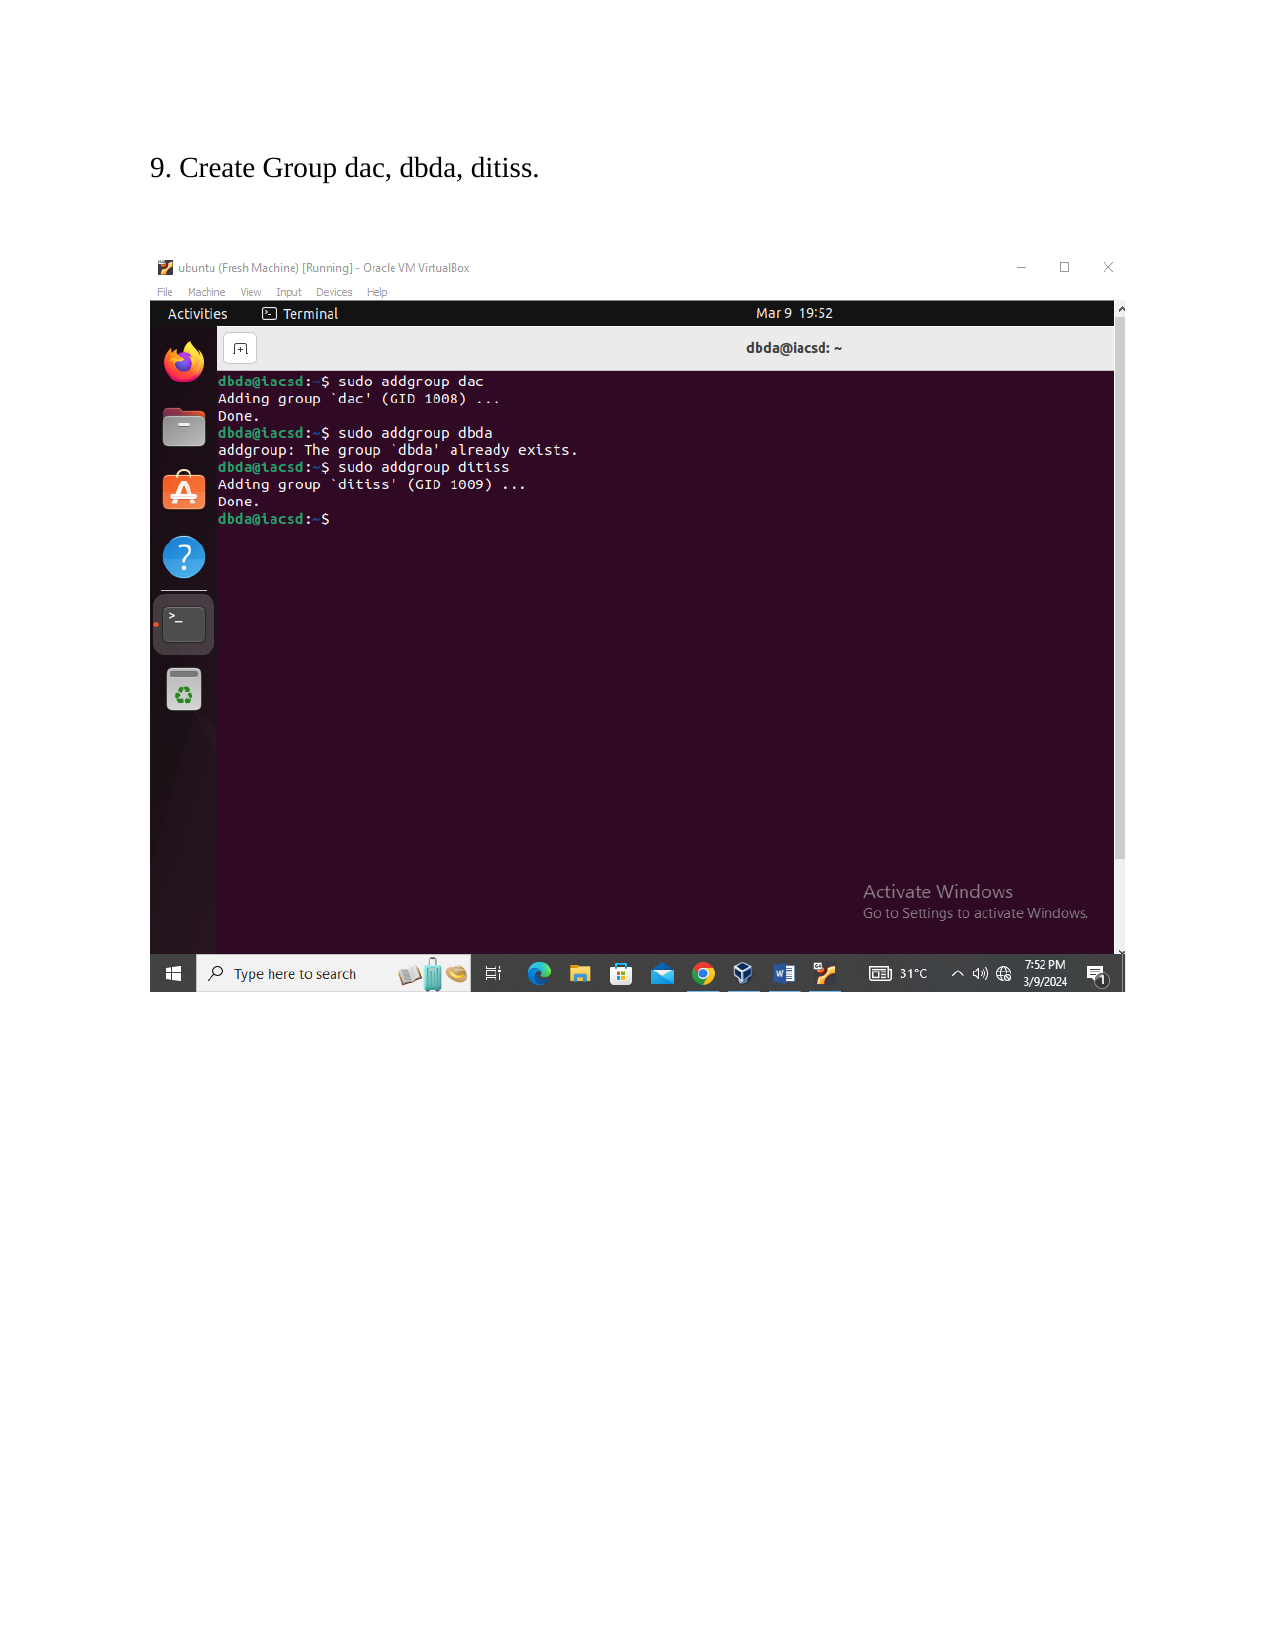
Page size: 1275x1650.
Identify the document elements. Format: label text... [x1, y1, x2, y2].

text 9. Create Group dac, dbda, ditiss. [150, 150, 1125, 183]
picture [150, 260, 1125, 992]
